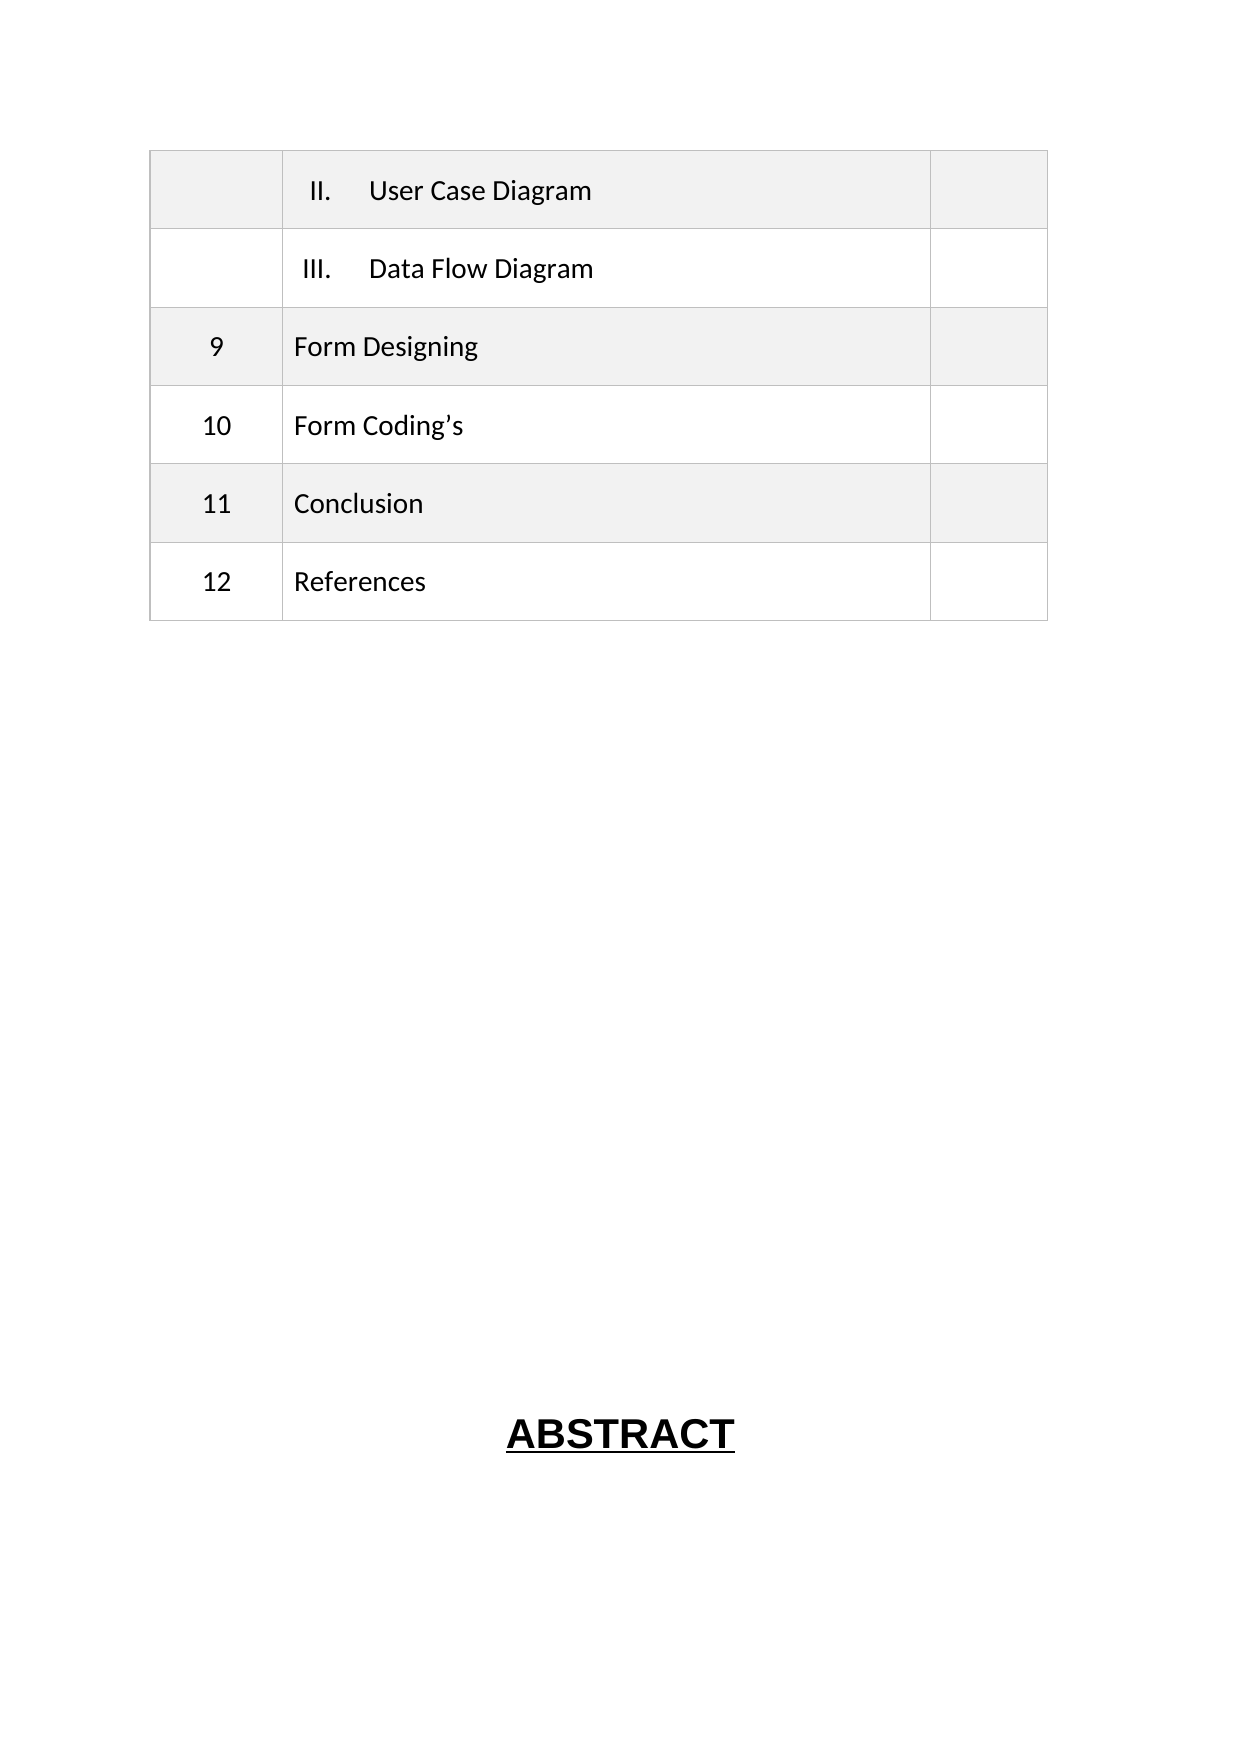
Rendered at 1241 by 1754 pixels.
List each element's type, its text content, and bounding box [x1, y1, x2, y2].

table_cell 10 [151, 386, 282, 463]
table_cell [151, 229, 282, 307]
table_cell 9 [151, 308, 282, 385]
table_cell [931, 464, 1047, 542]
table_cell User Case Diagram [283, 151, 930, 228]
table_cell Form Designing [283, 308, 930, 385]
table_cell 11 [151, 464, 282, 542]
table_cell [931, 308, 1047, 385]
table_cell 12 [151, 543, 282, 620]
table_cell [151, 151, 282, 228]
table_cell Conclusion [283, 464, 930, 542]
table_cell Form Coding’s [283, 386, 930, 463]
table_cell [931, 229, 1047, 307]
table_cell [931, 151, 1047, 228]
table_cell [931, 386, 1047, 463]
text ABSTRACT [150, 1409, 1090, 1457]
table_cell References [283, 543, 930, 620]
table_cell Data Flow Diagram [283, 229, 930, 307]
table_cell [931, 543, 1047, 620]
